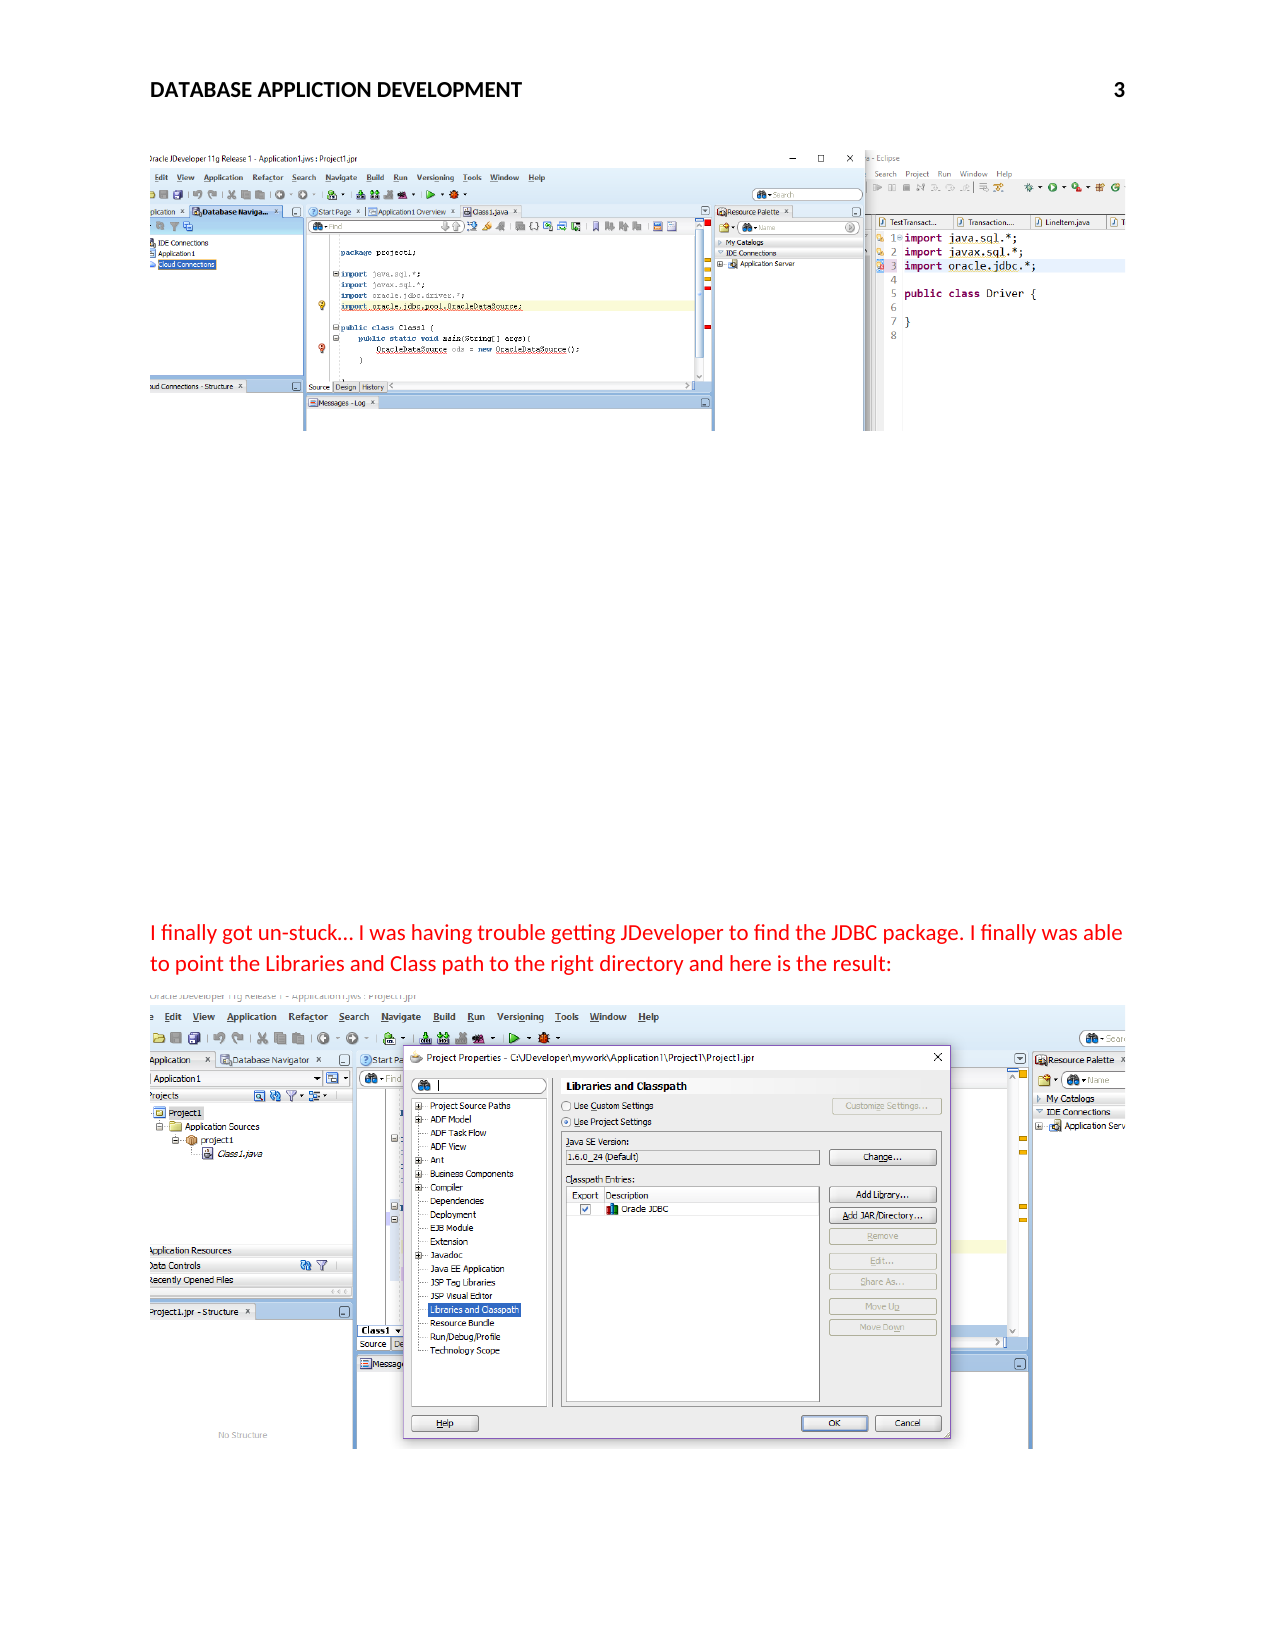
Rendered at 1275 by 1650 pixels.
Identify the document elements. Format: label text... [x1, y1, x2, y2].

picture [150, 150, 1125, 431]
picture [150, 995, 1125, 1449]
text I finally got un-stuck… I was having trouble getting JDeveloper to find the JDBC package. I finally was able to point the Libraries and Class path to the right directory and here is the result: [150, 918, 1125, 977]
